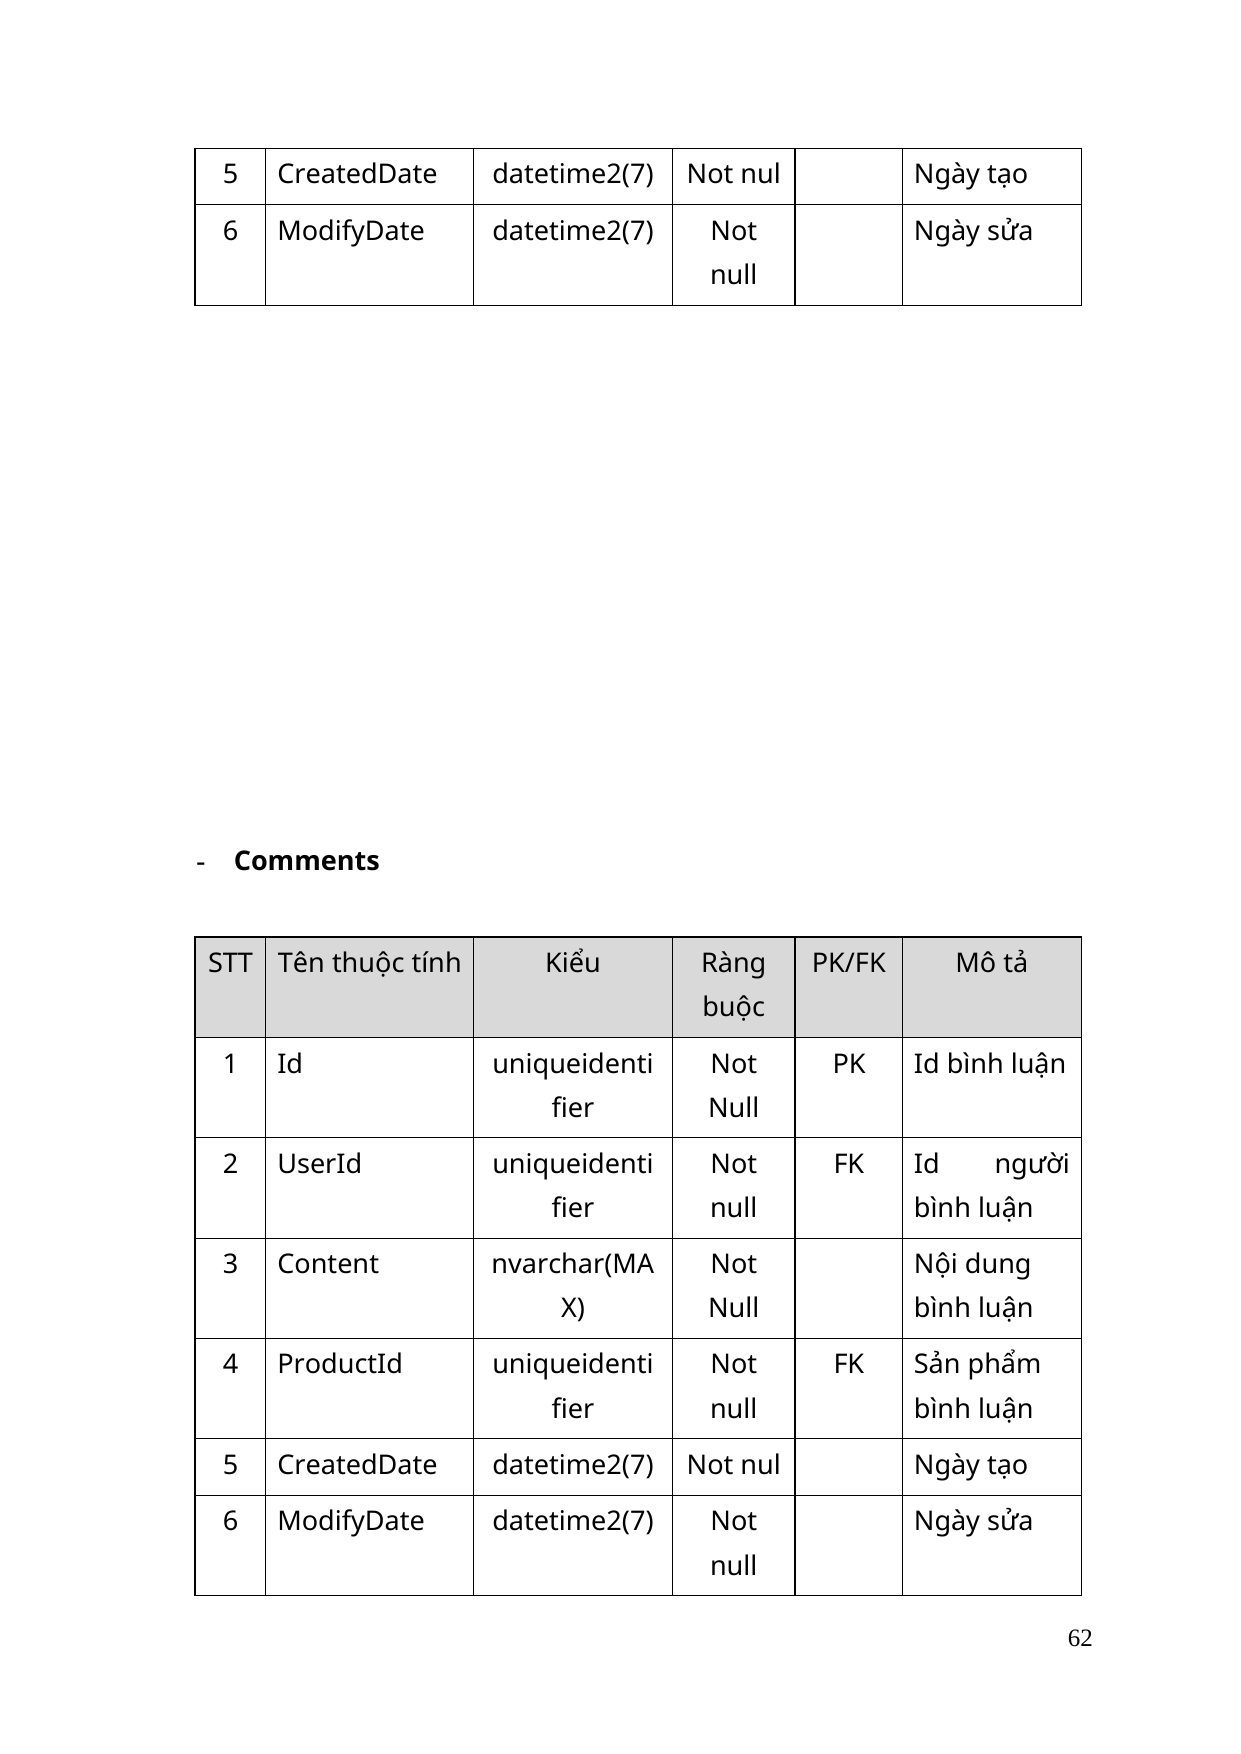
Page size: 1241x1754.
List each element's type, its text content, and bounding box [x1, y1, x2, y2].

table_cell Ngày sửa [903, 205, 1081, 304]
table_cell datetime2(7) [474, 1496, 672, 1595]
table_cell Not Null [673, 1239, 794, 1338]
table_cell Not nul [673, 149, 794, 204]
table_cell Nội dung bình luận [903, 1239, 1081, 1338]
table_cell Id bình luận [903, 1038, 1081, 1137]
table_cell datetime2(7) [474, 1439, 672, 1494]
table_header Ràng buộc [673, 938, 794, 1037]
table_cell Id người bình luận [903, 1138, 1081, 1237]
table_header Mô tả [903, 938, 1081, 1037]
table_cell datetime2(7) [474, 149, 672, 204]
table_cell ProductId [266, 1339, 473, 1438]
table_cell 6 [196, 205, 265, 304]
table_cell 6 [196, 1496, 265, 1595]
table_cell Ngày tạo [903, 149, 1081, 204]
table_cell Content [266, 1239, 473, 1338]
table_header STT [196, 938, 265, 1037]
table_cell Ngày sửa [903, 1496, 1081, 1595]
table_cell PK [796, 1038, 902, 1137]
table_cell CreatedDate [266, 1439, 473, 1494]
table_cell Ngày tạo [903, 1439, 1081, 1494]
table_cell 5 [196, 1439, 265, 1494]
table_cell Id [266, 1038, 473, 1137]
list Comments [196, 842, 1092, 879]
table_cell Not null [673, 1339, 794, 1438]
table_cell Sản phẩm bình luận [903, 1339, 1081, 1438]
table_cell [796, 1439, 902, 1494]
table_cell uniqueidentifier [474, 1038, 672, 1137]
table_header Tên thuộc tính [266, 938, 473, 1037]
table_cell [796, 1239, 902, 1338]
table_cell 3 [196, 1239, 265, 1338]
table_cell nvarchar(MAX) [474, 1239, 672, 1338]
table_cell Not null [673, 1496, 794, 1595]
table_cell Not null [673, 1138, 794, 1237]
table_cell datetime2(7) [474, 205, 672, 304]
table_cell FK [796, 1138, 902, 1237]
table_cell 1 [196, 1038, 265, 1137]
table_cell UserId [266, 1138, 473, 1237]
table_header Kiểu [474, 938, 672, 1037]
table_cell [796, 1496, 902, 1595]
table_cell uniqueidentifier [474, 1138, 672, 1237]
table_cell FK [796, 1339, 902, 1438]
table_cell [796, 149, 902, 204]
table_cell Not nul [673, 1439, 794, 1494]
table_cell uniqueidentifier [474, 1339, 672, 1438]
table_cell 4 [196, 1339, 265, 1438]
table_cell ModifyDate [266, 1496, 473, 1595]
table_cell Not null [673, 205, 794, 304]
table_header PK/FK [796, 938, 902, 1037]
table_cell CreatedDate [266, 149, 473, 204]
table_cell ModifyDate [266, 205, 473, 304]
table_cell [796, 205, 902, 304]
table_cell Not Null [673, 1038, 794, 1137]
table_cell 5 [196, 149, 265, 204]
table_cell 2 [196, 1138, 265, 1237]
